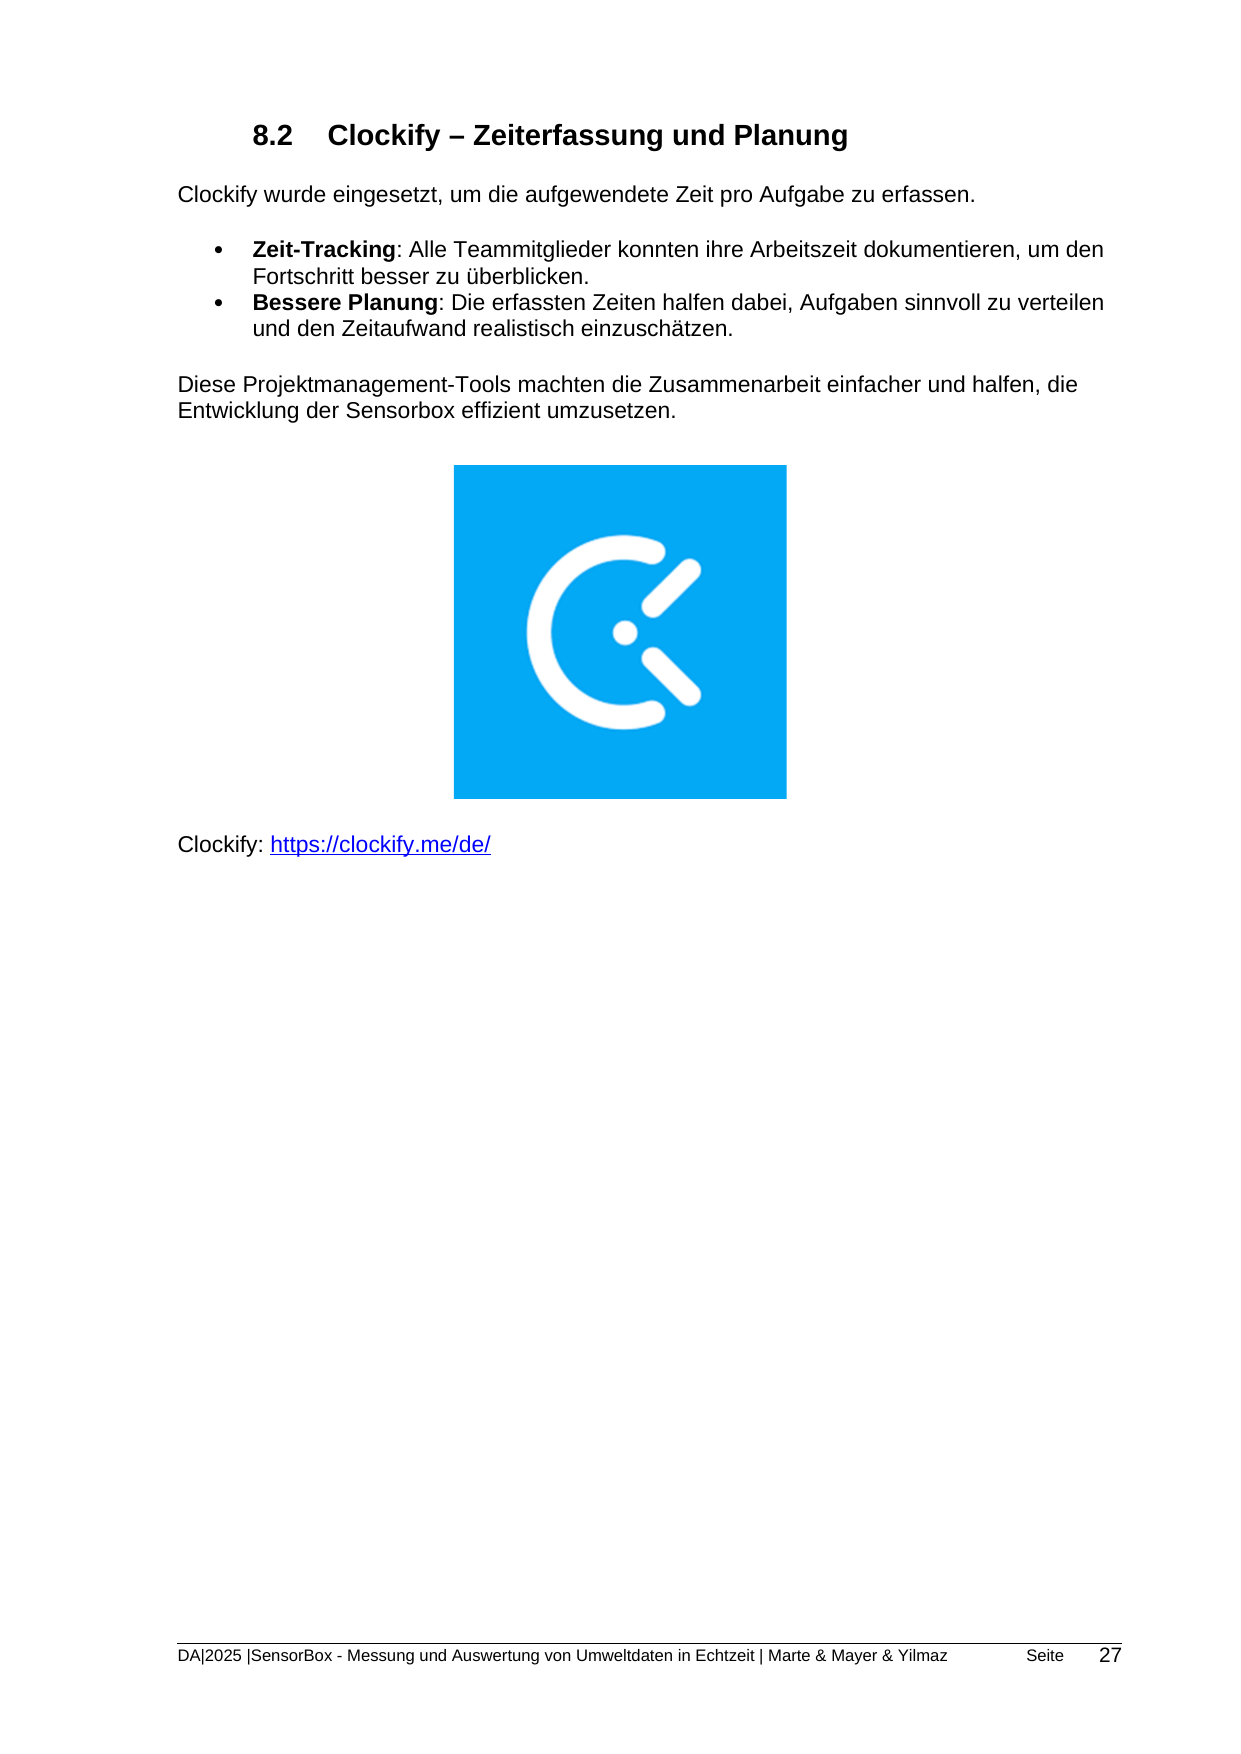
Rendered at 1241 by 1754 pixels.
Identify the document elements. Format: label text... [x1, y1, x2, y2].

list Bessere Planung: Die erfassten Zeiten halfen dabei, Aufgaben sinnvoll zu verteilen und den Zeitaufwand realistisch einzuschätzen. [215, 289, 1122, 342]
text Clockify: https://clockify.me/de/ [177, 828, 1122, 859]
subtitle Clockify – Zeiterfassung und Planung [252, 118, 1122, 152]
list Zeit-Tracking: Alle Teammitglieder konnten ihre Arbeitszeit dokumentieren, um den Fortschritt besser zu überblicken. [215, 236, 1122, 289]
text Diese Projektmanagement-Tools machten die Zusammenarbeit einfacher und halfen, die Entwicklung der Sensorbox effizient umzusetzen. [177, 371, 1122, 424]
picture [613, 621, 638, 646]
picture [642, 559, 701, 618]
picture [527, 535, 665, 729]
text Clockify wurde eingesetzt, um die aufgewendete Zeit pro Aufgabe zu erfassen. [177, 181, 1122, 207]
picture [642, 647, 701, 706]
